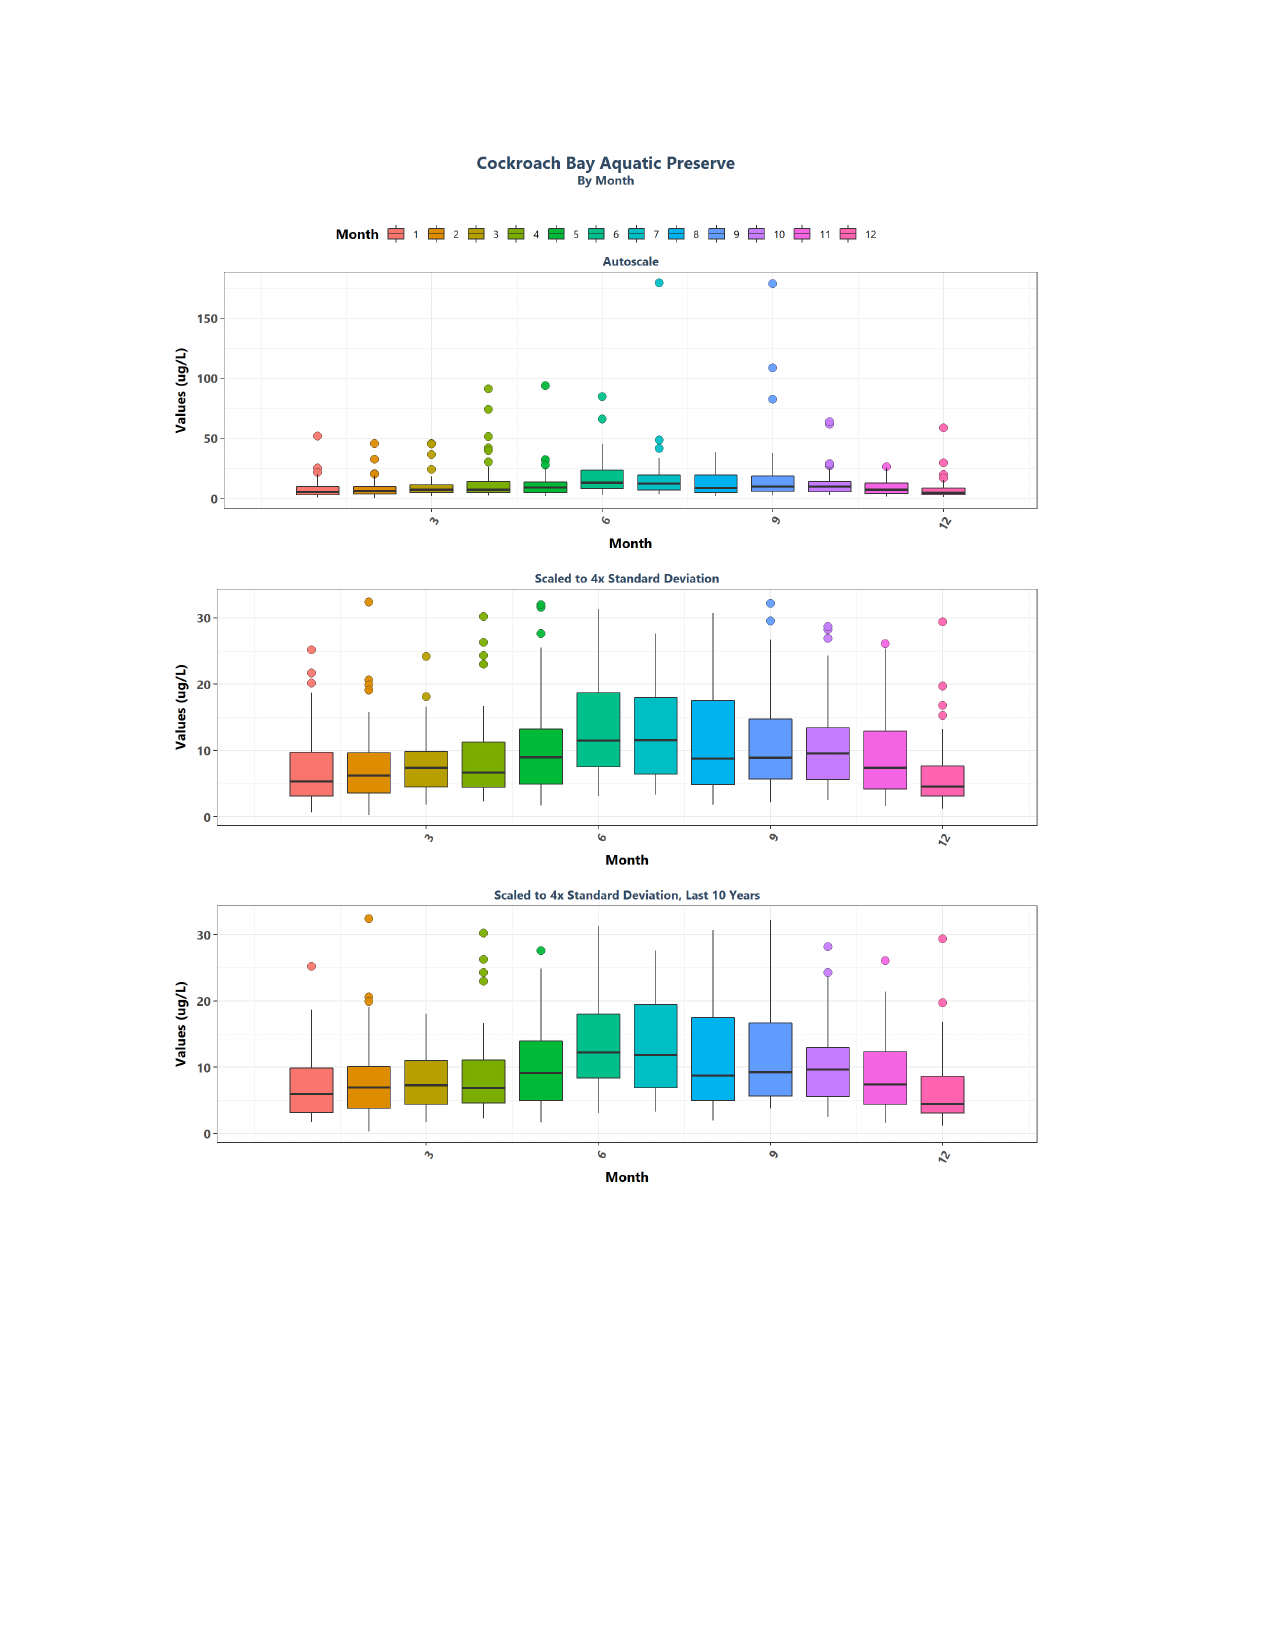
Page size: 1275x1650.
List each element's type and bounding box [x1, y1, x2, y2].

picture [168, 150, 1044, 1200]
